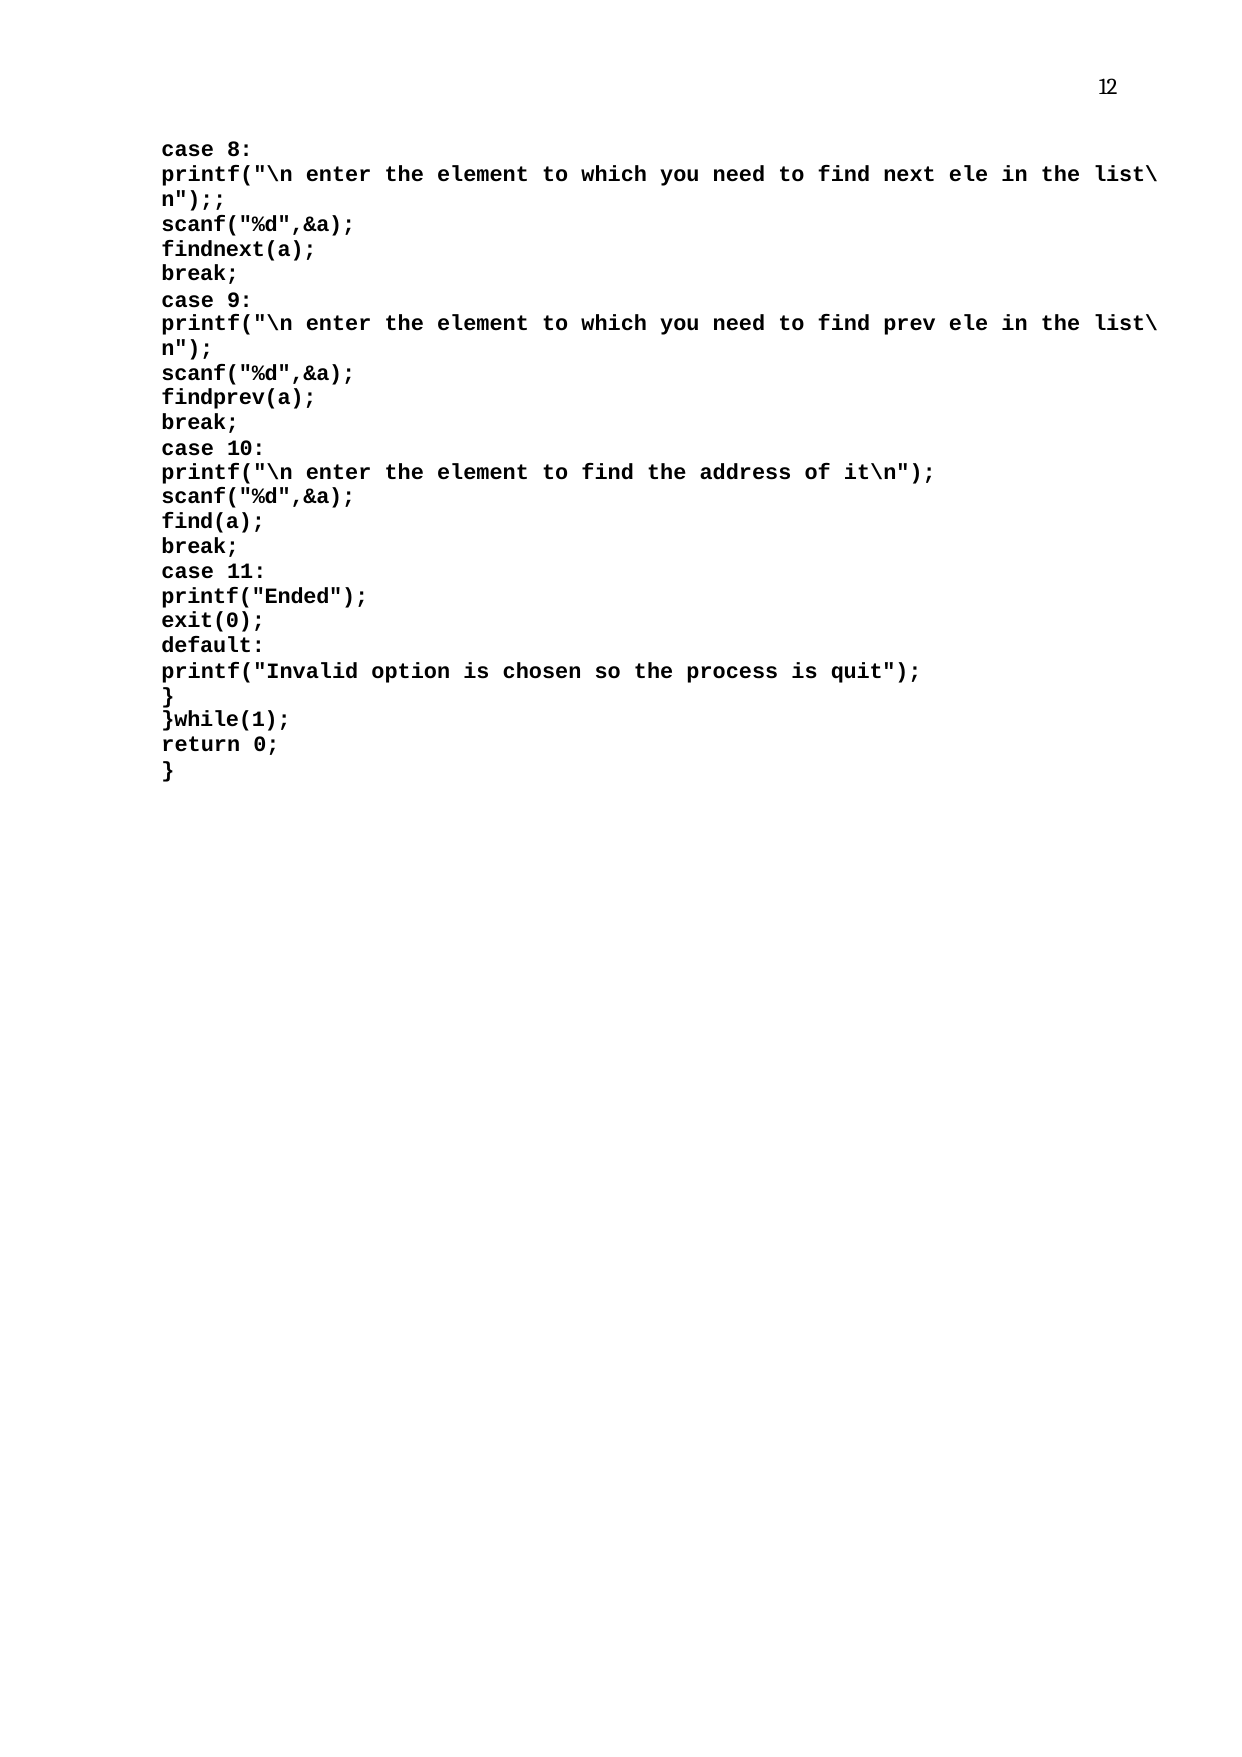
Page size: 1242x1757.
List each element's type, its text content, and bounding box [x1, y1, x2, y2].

text }while(1); return 0; [161, 709, 359, 758]
text printf("Invalid option is chosen so the process is quit"); [161, 659, 1160, 684]
text printf("Ended"); exit(0); default: [161, 585, 370, 659]
text scanf("%d",&a); findnext(a); break; [161, 213, 359, 287]
text } [161, 684, 1160, 709]
text case 10: [161, 436, 1160, 461]
text printf("\n enter the element to which you need to find prev ele in the list\n"); [161, 312, 1160, 362]
text find(a); break; case 11: [161, 510, 268, 585]
text printf("\n enter the element to which you need to find next ele in the list\n");; [161, 163, 1160, 213]
text case 8: [161, 139, 1160, 163]
text case 9: [161, 287, 1160, 312]
text scanf("%d",&a); findprev(a); break; [161, 362, 359, 436]
text printf("\n enter the element to find the address of it\n"); scanf("%d",&a); [161, 461, 1027, 510]
text } [161, 758, 1160, 783]
